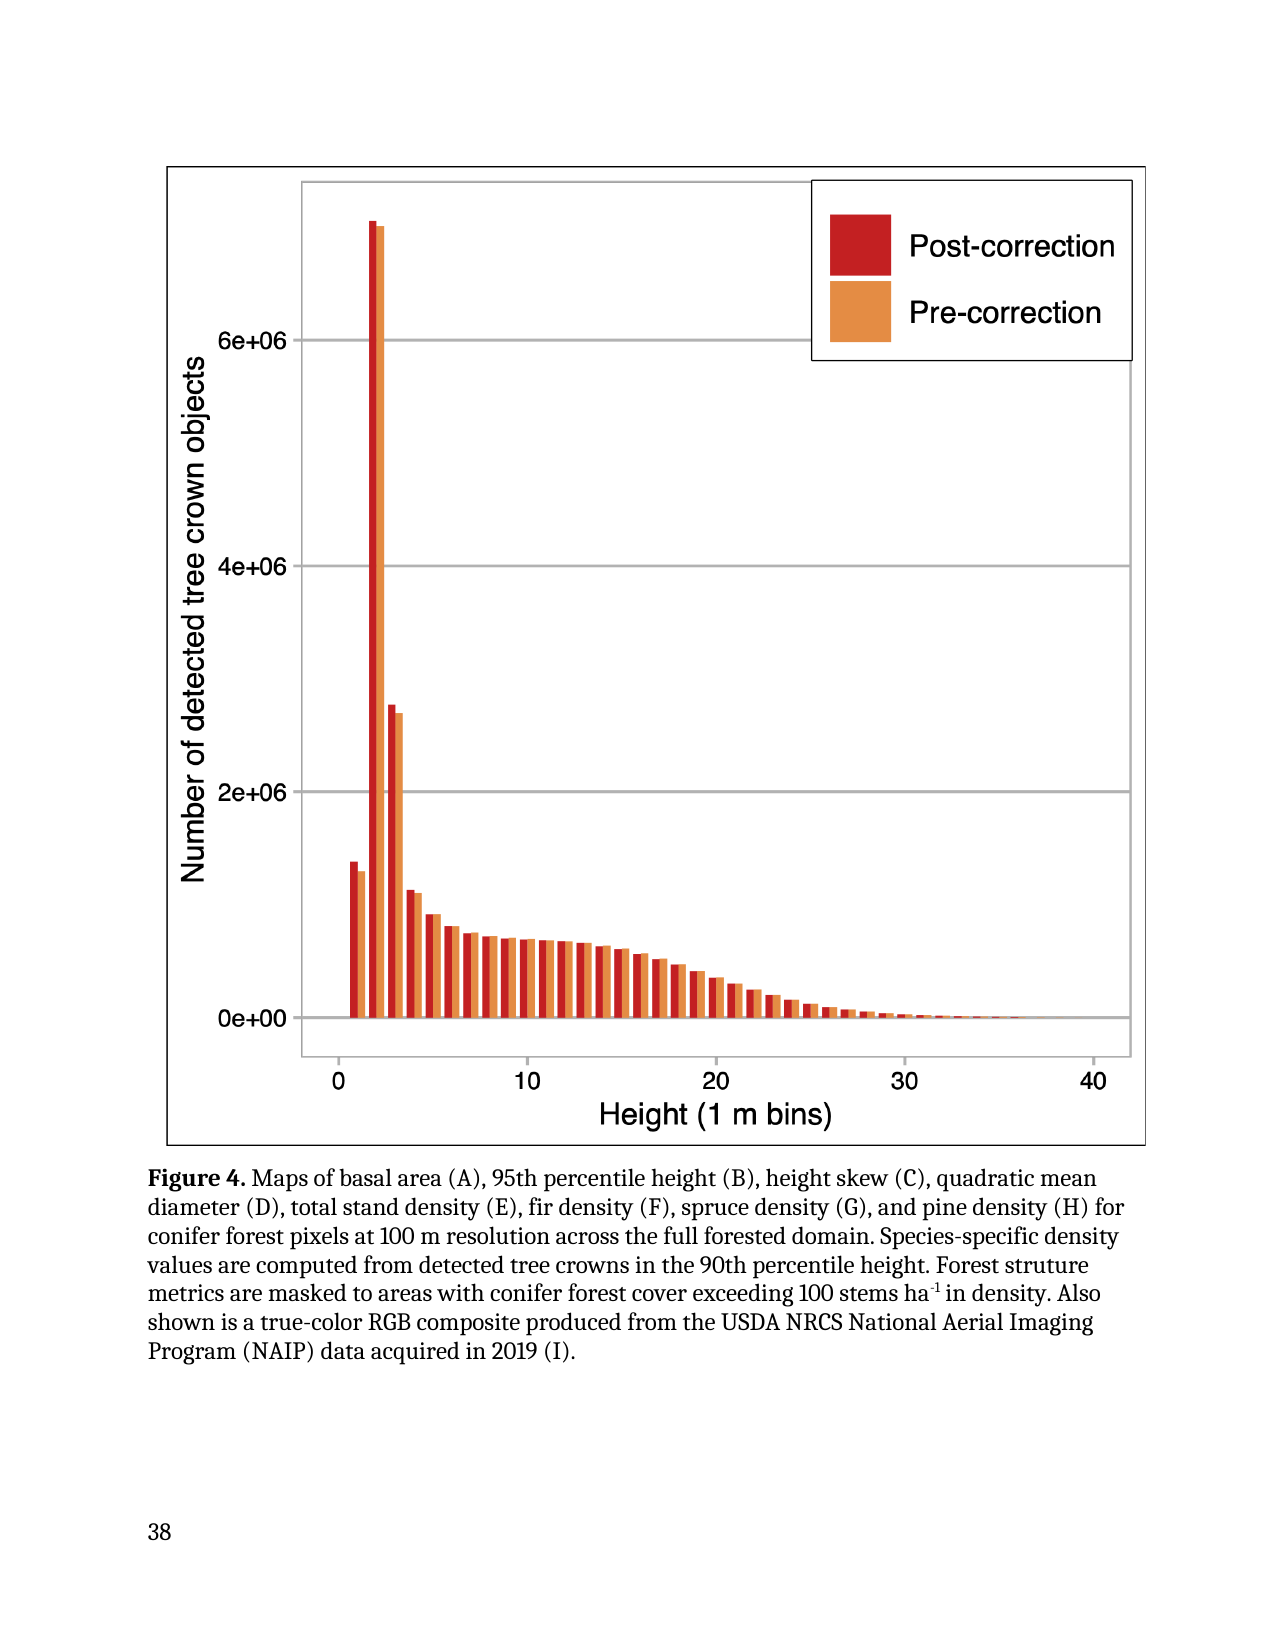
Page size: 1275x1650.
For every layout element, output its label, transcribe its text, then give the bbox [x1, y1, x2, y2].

text Figure 4. Maps of basal area (A), 95th percentile height (B), height skew (C), quadratic mean diameter (D), total stand density (E), fir density (F), spruce density (G), and pine density (H) for conifer forest pixels at 100 m resolution across the full forested domain. Species-specific density values are computed from detected tree crowns in the 90th percentile height. Forest struture metrics are masked to areas with conifer forest cover exceeding 100 stems ha-1 in density. Also shown is a true-color RGB composite produced from the USDA NRCS National Aerial Imaging Program (NAIP) data acquired in 2019 (I). [148, 1164, 1127, 1366]
picture [166, 166, 1146, 1146]
